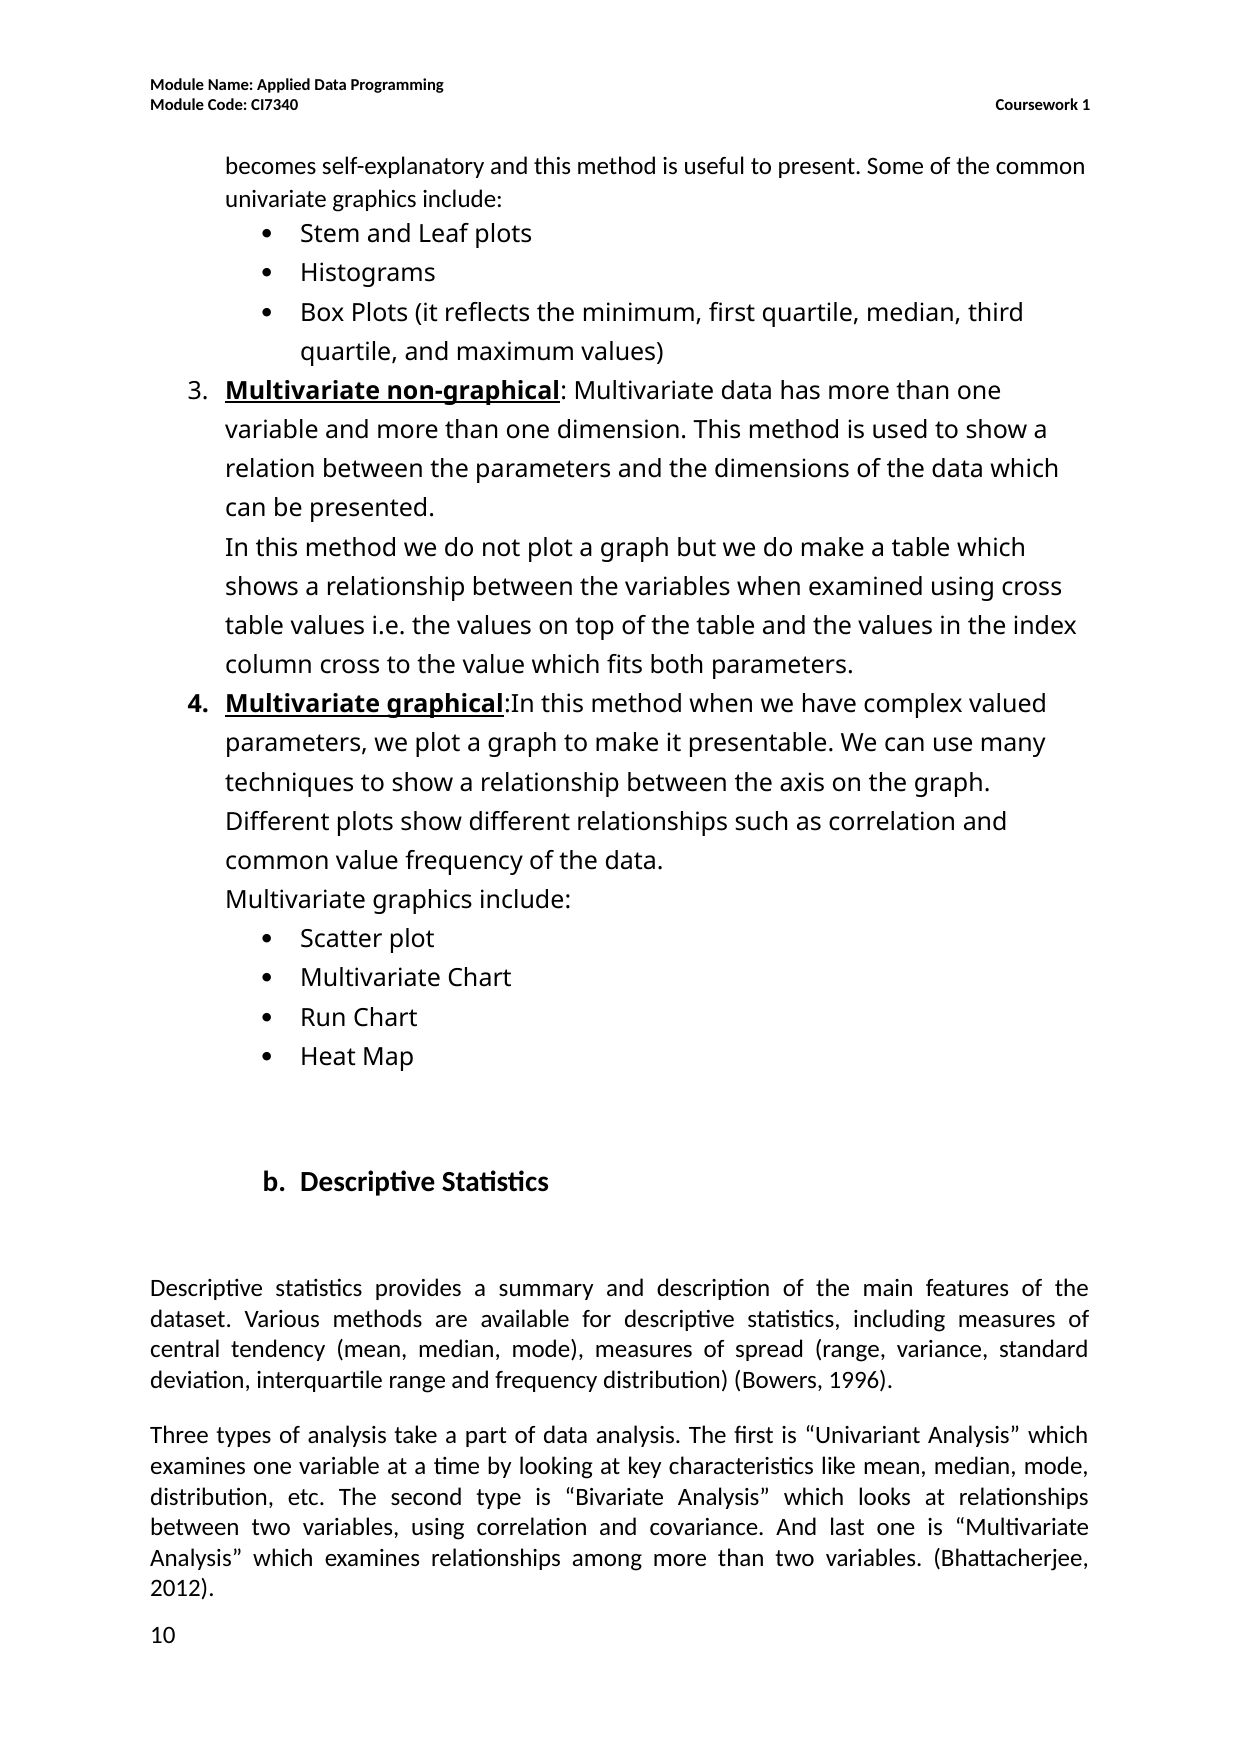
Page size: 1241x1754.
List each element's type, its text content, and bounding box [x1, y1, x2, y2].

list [187, 150, 1090, 213]
list Multivariate Chart [262, 960, 1090, 994]
text Three types of analysis take a part of data analysis. The first is “Univariant Analysis” which examines one variable at a time by looking at key characteristics like mean, median, mode, distribution, etc. The second type is “Bivariate Analysis” which looks at relationships between two variables, using correlation and covariance. And last one is “Multivariate Analysis” which examines relationships among more than two variables. (Bhattacherjee, 2012). [150, 1419, 1090, 1603]
text Descriptive statistics provides a summary and description of the main features of the dataset. Various methods are available for descriptive statistics, including measures of central tendency (mean, median, mode), measures of spread (range, variance, standard deviation, interquartile range and frequency distribution) (Bowers, 1996). [150, 1272, 1090, 1394]
list Stem and Leaf plots [262, 216, 1090, 250]
list Multivariate graphical:In this method when we have complex valued parameters, we plot a graph to make it presentable. We can use many techniques to show a relationship between the axis on the graph. Different plots show different relationships such as correlation and common value frequency of the data. Multivariate graphics include: [187, 686, 1090, 916]
list Histograms [262, 255, 1090, 289]
subtitle Descriptive Statistics [262, 1163, 1090, 1199]
list Run Chart [262, 999, 1090, 1033]
list Multivariate non-graphical: Multivariate data has more than one variable and more than one dimension. This method is used to show a relation between the parameters and the dimensions of the data which can be presented. In this method we do not plot a graph but we do make a table which shows a relationship between the variables when examined using cross table values i.e. the values on top of the table and the values in the index column cross to the value which fits both parameters. [187, 372, 1090, 681]
list Scatter plot [262, 921, 1090, 955]
list Heat Map [262, 1038, 1090, 1072]
list Box Plots (it reflects the minimum, first quartile, median, third quartile, and maximum values) [262, 294, 1090, 367]
